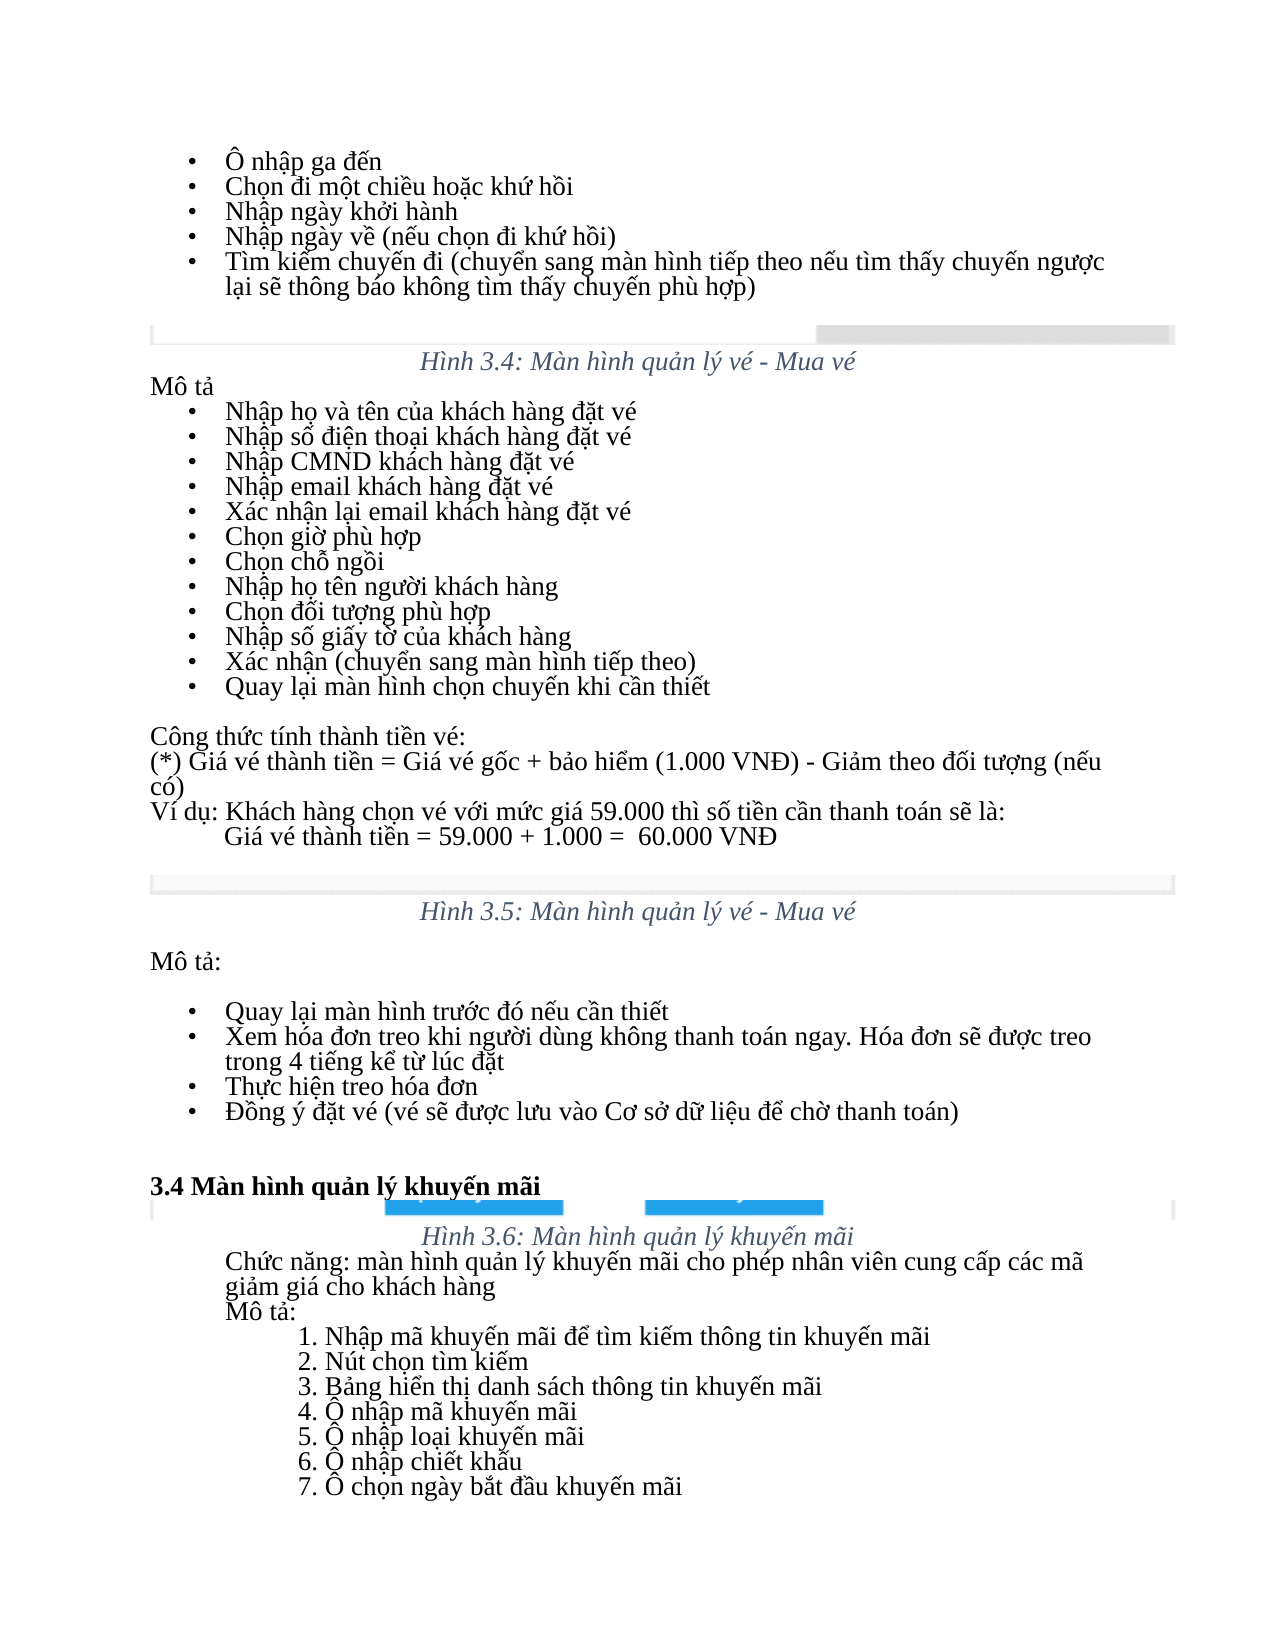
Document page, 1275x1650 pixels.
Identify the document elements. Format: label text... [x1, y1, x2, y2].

text Mô tả: [225, 1300, 1125, 1325]
text 6. Ô nhập chiết khấu [150, 1450, 1125, 1475]
list Nhập CMND khách hàng đặt vé [187, 450, 1125, 475]
list Nhập ngày về (nếu chọn đi khứ hồi) [187, 225, 1125, 250]
text 3. Bảng hiển thị danh sách thông tin khuyến mãi [150, 1375, 1125, 1400]
list Nhập họ và tên của khách hàng đặt vé [187, 400, 1125, 425]
list Xem hóa đơn treo khi người dùng không thanh toán ngay. Hóa đơn sẽ được treo trong 4 tiếng kể từ lúc đặt [187, 1025, 1125, 1075]
text Hình 3.6: Màn hình quản lý khuyến mãi [150, 1225, 1125, 1250]
list Quay lại màn hình chọn chuyến khi cần thiết [187, 675, 1125, 700]
text 7. Ô chọn ngày bắt đầu khuyến mãi [150, 1475, 1125, 1500]
text Chức năng: màn hình quản lý khuyến mãi cho phép nhân viên cung cấp các mã giảm giá cho khách hàng [225, 1250, 1125, 1300]
list Chọn đối tượng phù hợp [187, 600, 1125, 625]
text Hình 3.5: Màn hình quản lý vé - Mua vé [150, 900, 1125, 925]
list Chọn đi một chiều hoặc khứ hồi [187, 175, 1125, 200]
text 4. Ô nhập mã khuyến mãi [150, 1400, 1125, 1425]
text 5. Ô nhập loại khuyến mãi [150, 1425, 1125, 1450]
list Tìm kiếm chuyến đi (chuyển sang màn hình tiếp theo nếu tìm thấy chuyến ngược lại sẽ thông báo không tìm thấy chuyến phù hợp) [187, 250, 1125, 300]
list Nhập họ tên người khách hàng [187, 575, 1125, 600]
list Nhập số giấy tờ của khách hàng [187, 625, 1125, 650]
text Công thức tính thành tiền vé: [150, 725, 1125, 750]
list Chọn chỗ ngồi [187, 550, 1125, 575]
list Thực hiện treo hóa đơn [187, 1075, 1125, 1100]
list Nhập ngày khởi hành [187, 200, 1125, 225]
text 1. Nhập mã khuyến mãi để tìm kiếm thông tin khuyến mãi [150, 1325, 1125, 1350]
list Ô nhập ga đến [187, 150, 1125, 175]
list Xác nhận (chuyển sang màn hình tiếp theo) [187, 650, 1125, 675]
list Xác nhận lại email khách hàng đặt vé [187, 500, 1125, 525]
text (*) Giá vé thành tiền = Giá vé gốc + bảo hiểm (1.000 VNĐ) - Giảm theo đối tượng (nếu có) [150, 750, 1125, 800]
list Nhập email khách hàng đặt vé [187, 475, 1125, 500]
text 3.4 Màn hình quản lý khuyến mãi [150, 1175, 1125, 1200]
list Đồng ý đặt vé (vé sẽ được lưu vào Cơ sở dữ liệu để chờ thanh toán) [187, 1100, 1125, 1125]
list Quay lại màn hình trước đó nếu cần thiết [187, 1000, 1125, 1025]
list Chọn giờ phù hợp [187, 525, 1125, 550]
text Giá vé thành tiền = 59.000 + 1.000 = 60.000 VNĐ [150, 825, 1125, 850]
text Ví dụ: Khách hàng chọn vé với mức giá 59.000 thì số tiền cần thanh toán sẽ là: [150, 800, 1125, 825]
text Mô tả: [150, 950, 1125, 975]
text Mô tả [150, 375, 1125, 400]
list Nhập số điện thoại khách hàng đặt vé [187, 425, 1125, 450]
text Hình 3.4: Màn hình quản lý vé - Mua vé [150, 350, 1125, 375]
text 2. Nút chọn tìm kiếm [150, 1350, 1125, 1375]
